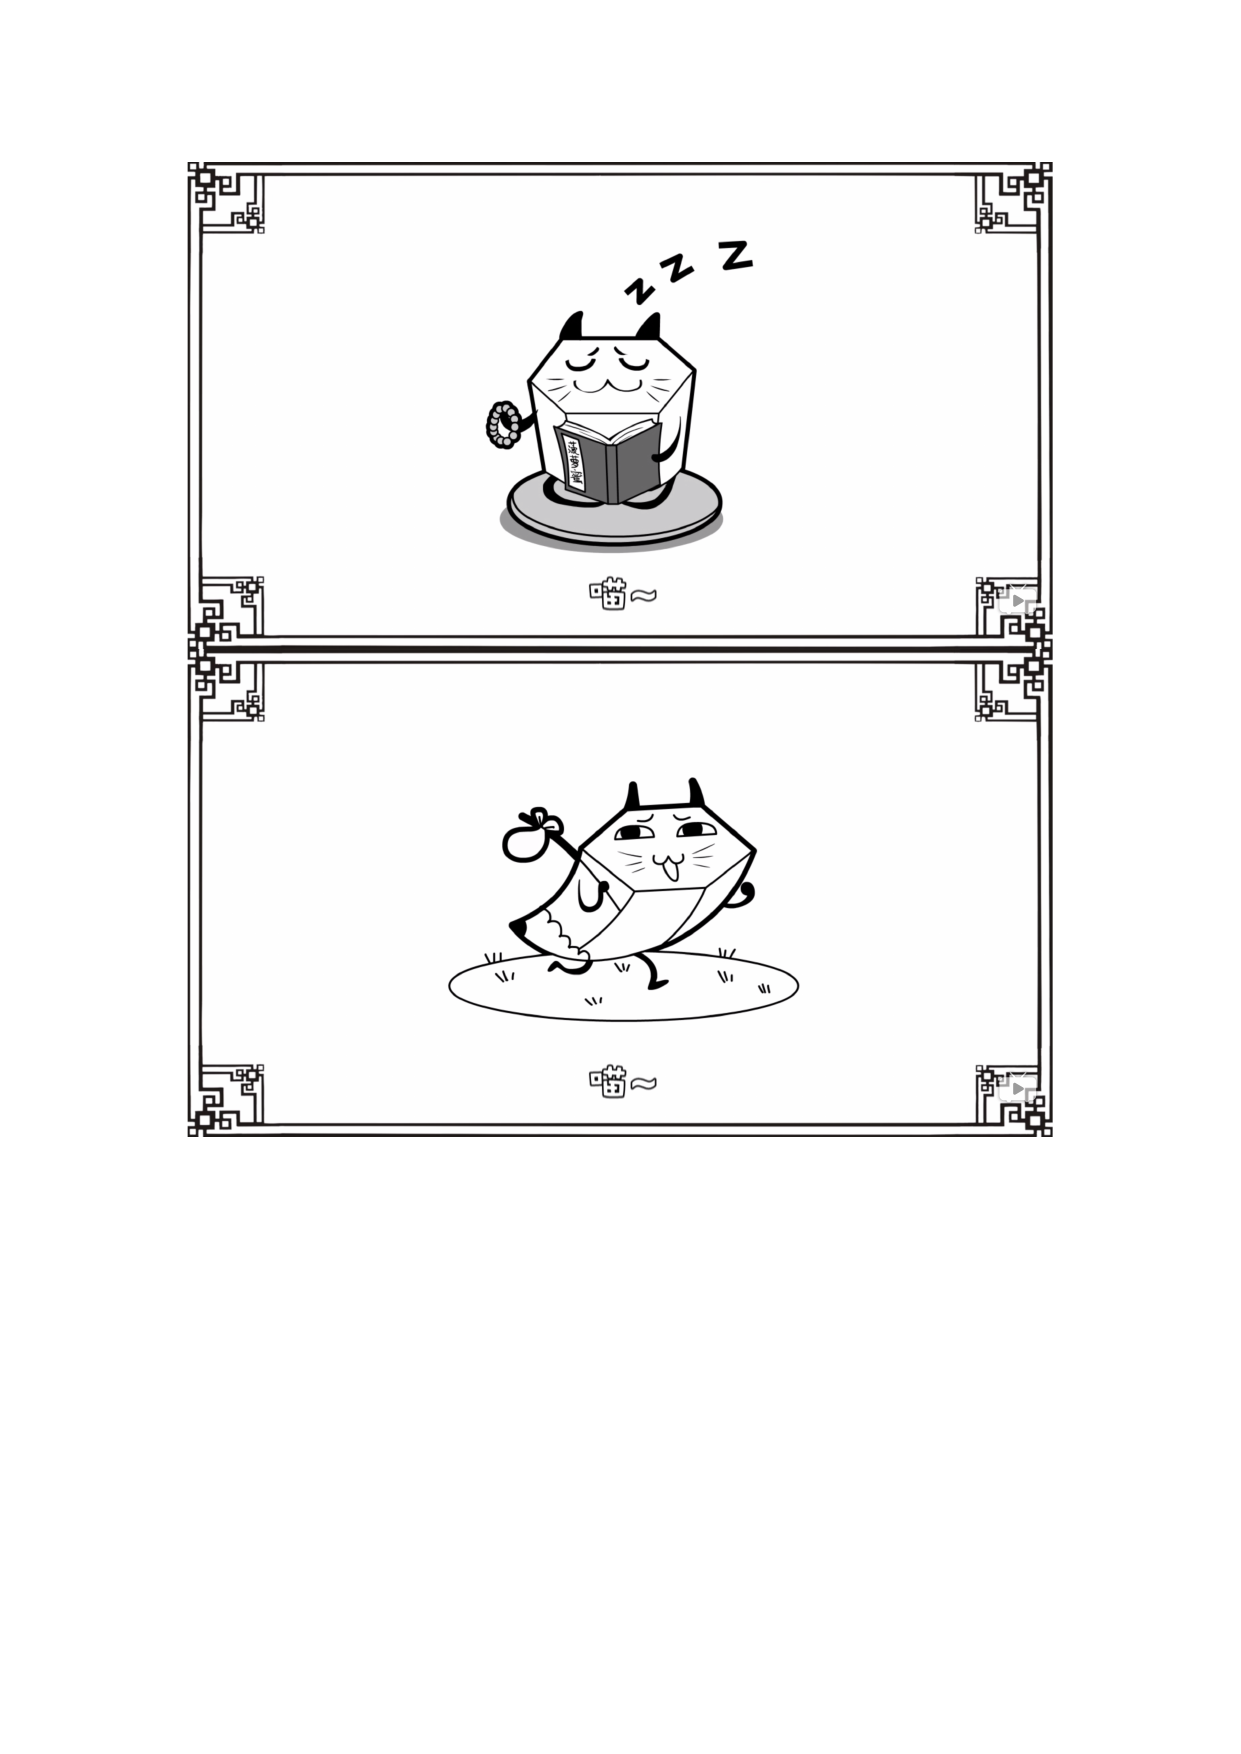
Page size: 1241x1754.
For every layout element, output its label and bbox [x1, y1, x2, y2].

picture [187, 162, 1053, 1137]
